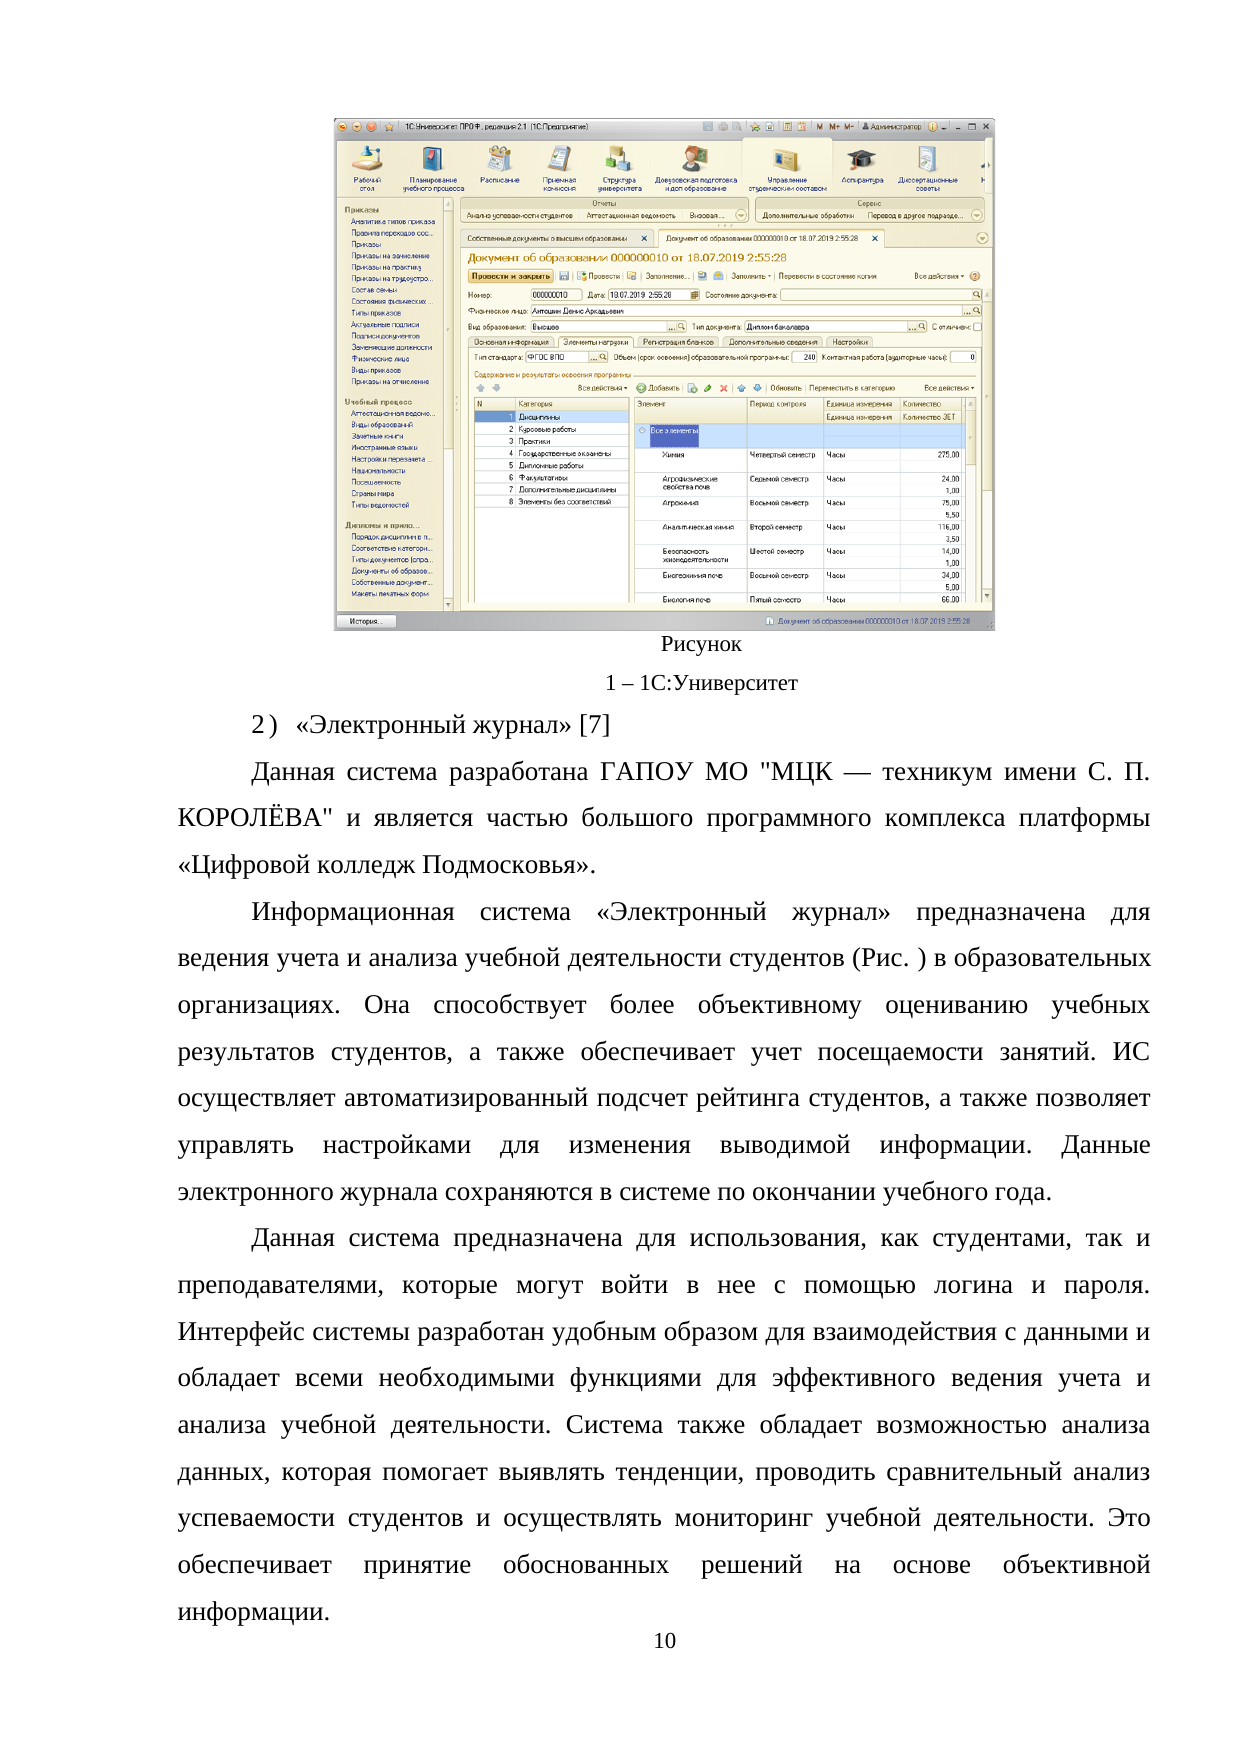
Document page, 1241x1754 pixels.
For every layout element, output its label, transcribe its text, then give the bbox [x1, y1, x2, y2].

picture [333, 118, 996, 631]
text Данная система разработана ГАПОУ МО "МЦК — техникум имени С. П. КОРОЛЁВА" и является частью большого программного комплекса платформы «Цифровой колледж Подмосковья». [177, 755, 1152, 879]
text Рисунок [177, 630, 1152, 657]
text Информационная система «Электронный журнал» предназначена для ведения учета и анализа учебной деятельности студентов (Рис. 2) в образовательных организациях. Она способствует более объективному оцениванию учебных результатов студентов, а также обеспечивает учет посещаемости занятий. ИС осуществляет автоматизированный подсчет рейтинга студентов, а также позволяет управлять настройками для изменения выводимой информации. Данные электронного журнала сохраняются в системе по окончании учебного года. [177, 895, 1152, 1206]
text Данная система предназначена для использования, как студентами, так и преподавателями, которые могут войти в нее с помощью логина и пароля. Интерфейс системы разработан удобным образом для взаимодействия с данными и обладает всеми необходимыми функциями для эффективного ведения учета и анализа учебной деятельности. Система также обладает возможностью анализа данных, которая помогает выявлять тенденции, проводить сравнительный анализ успеваемости студентов и осуществлять мониторинг учебной деятельности. Это обеспечивает принятие обоснованных решений на основе объективной информации. [177, 1221, 1152, 1626]
